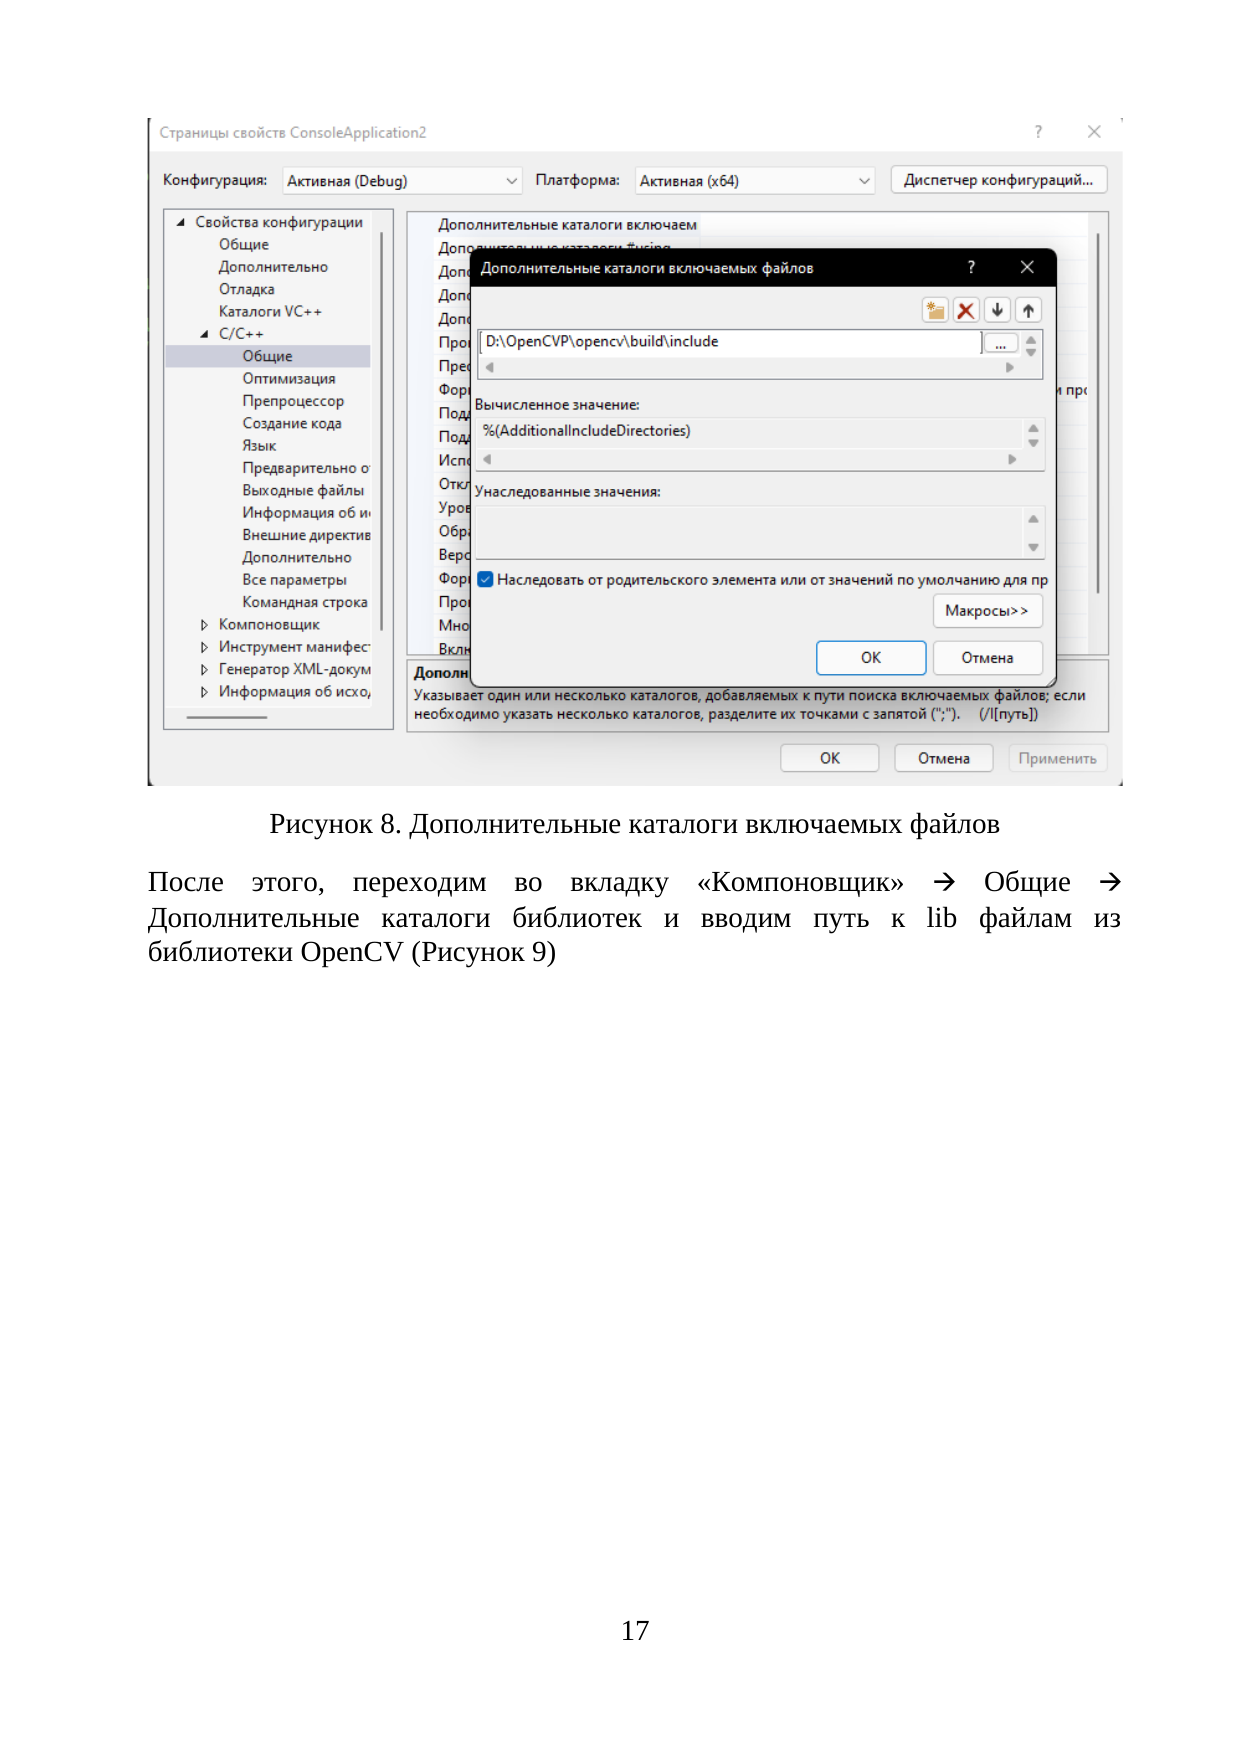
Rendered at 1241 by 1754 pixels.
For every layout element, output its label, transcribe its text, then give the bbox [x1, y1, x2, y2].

text Рисунок 8. Дополнительные каталоги включаемых файлов [148, 806, 1122, 840]
picture [147, 118, 1123, 786]
text После этого, переходим во вкладку «Компоновщик» 🡪 Общие 🡪 Дополнительные каталоги библиотек и вводим путь к lib файлам из библиотеки OpenCV (Рисунок 9) [148, 861, 1122, 967]
